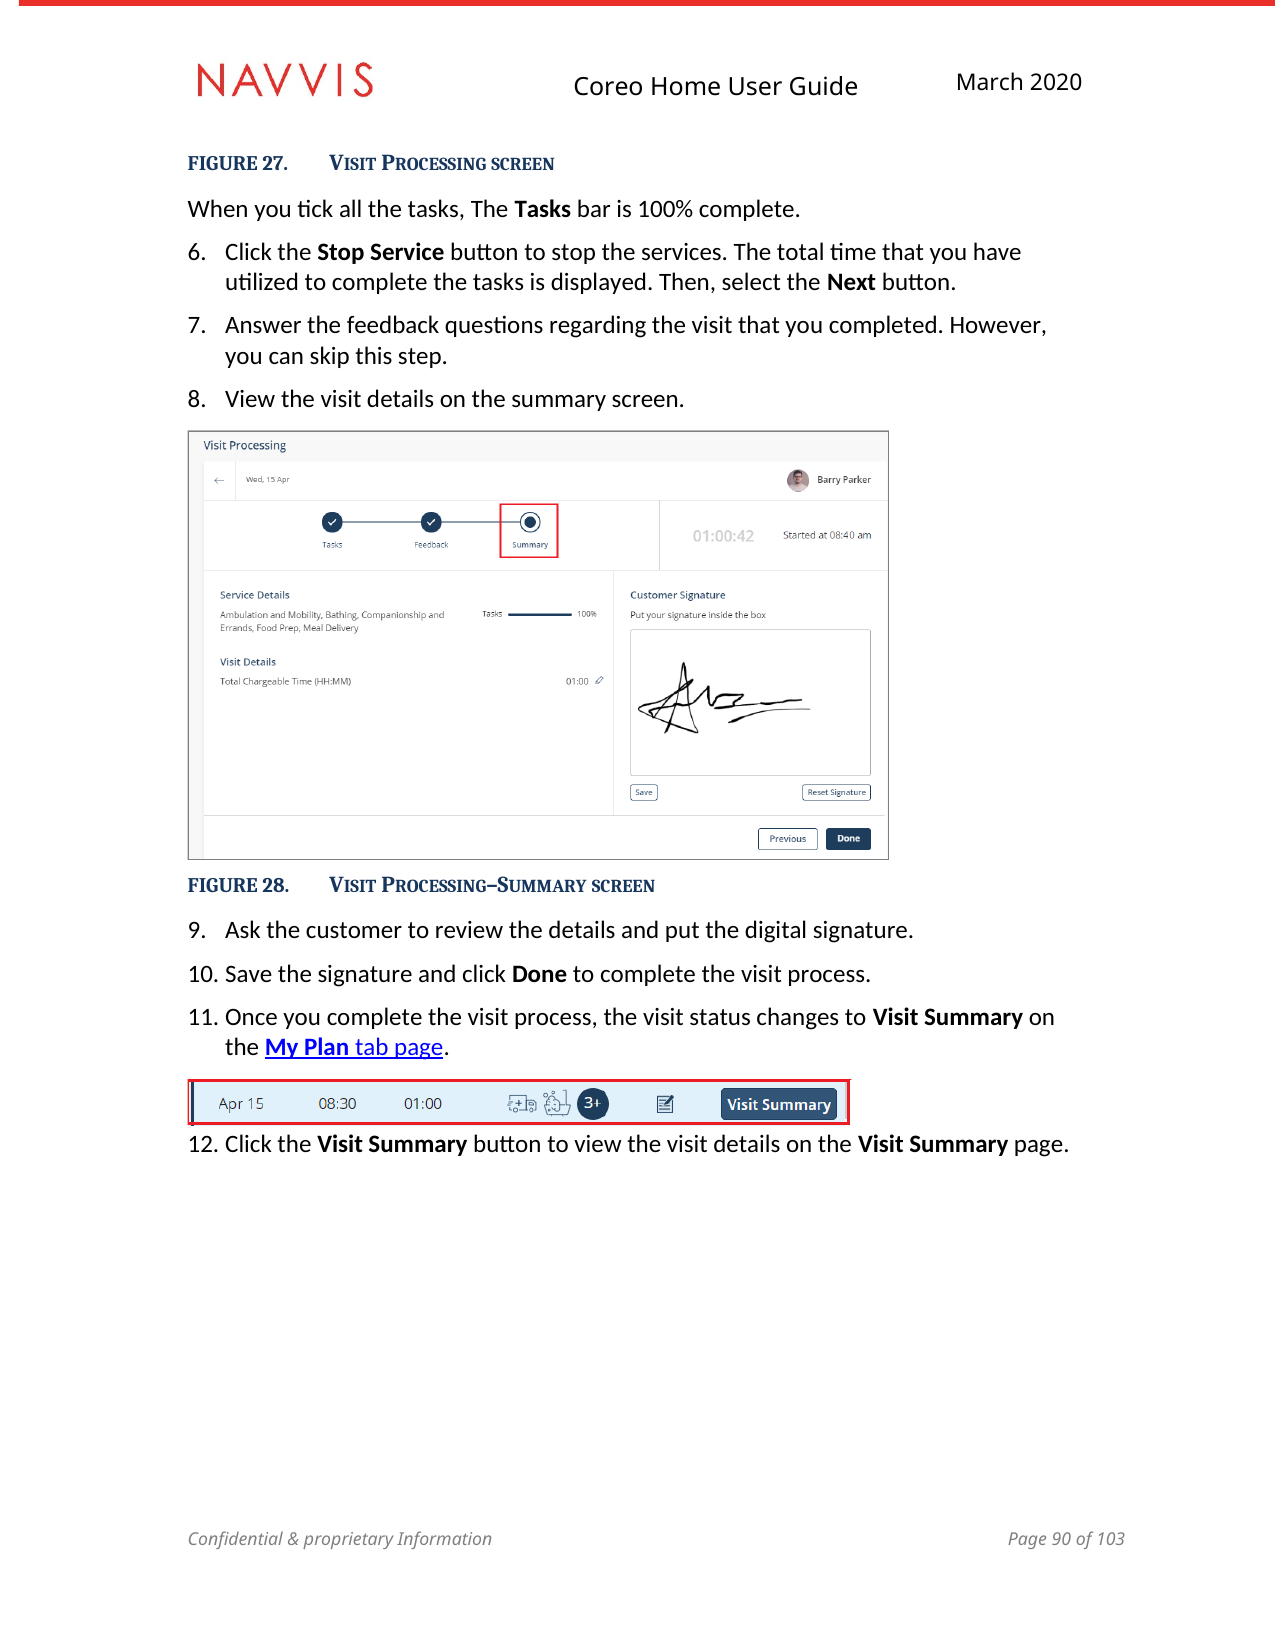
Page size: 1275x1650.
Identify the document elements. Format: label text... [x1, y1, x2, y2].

picture [187, 430, 889, 860]
list Click the Visit Summary button to view the visit details on the Visit Summary page. [187, 1129, 1087, 1159]
picture [187, 1078, 852, 1129]
text Visit Processing screen [187, 150, 1087, 176]
text Visit Processing–Summary screen [187, 872, 1087, 898]
list View the visit details on the summary screen. [187, 383, 1087, 413]
list Once you complete the visit process, the visit status changes to Visit Summary on the My Plan tab page. [187, 1001, 1087, 1062]
picture [187, 55, 383, 104]
list Answer the feedback questions regarding the visit that you completed. However, you can skip this step. [187, 309, 1087, 370]
list When you tick all the tasks, The Tasks bar is 100% complete. [187, 193, 1087, 223]
list Ask the customer to review the details and put the digital signature. [187, 915, 1087, 945]
list Click the Stop Service button to stop the services. The total time that you have utilized to complete the tasks is displayed. Then, select the Next button. [187, 236, 1087, 297]
list Save the signature and click Done to complete the visit process. [187, 958, 1087, 988]
